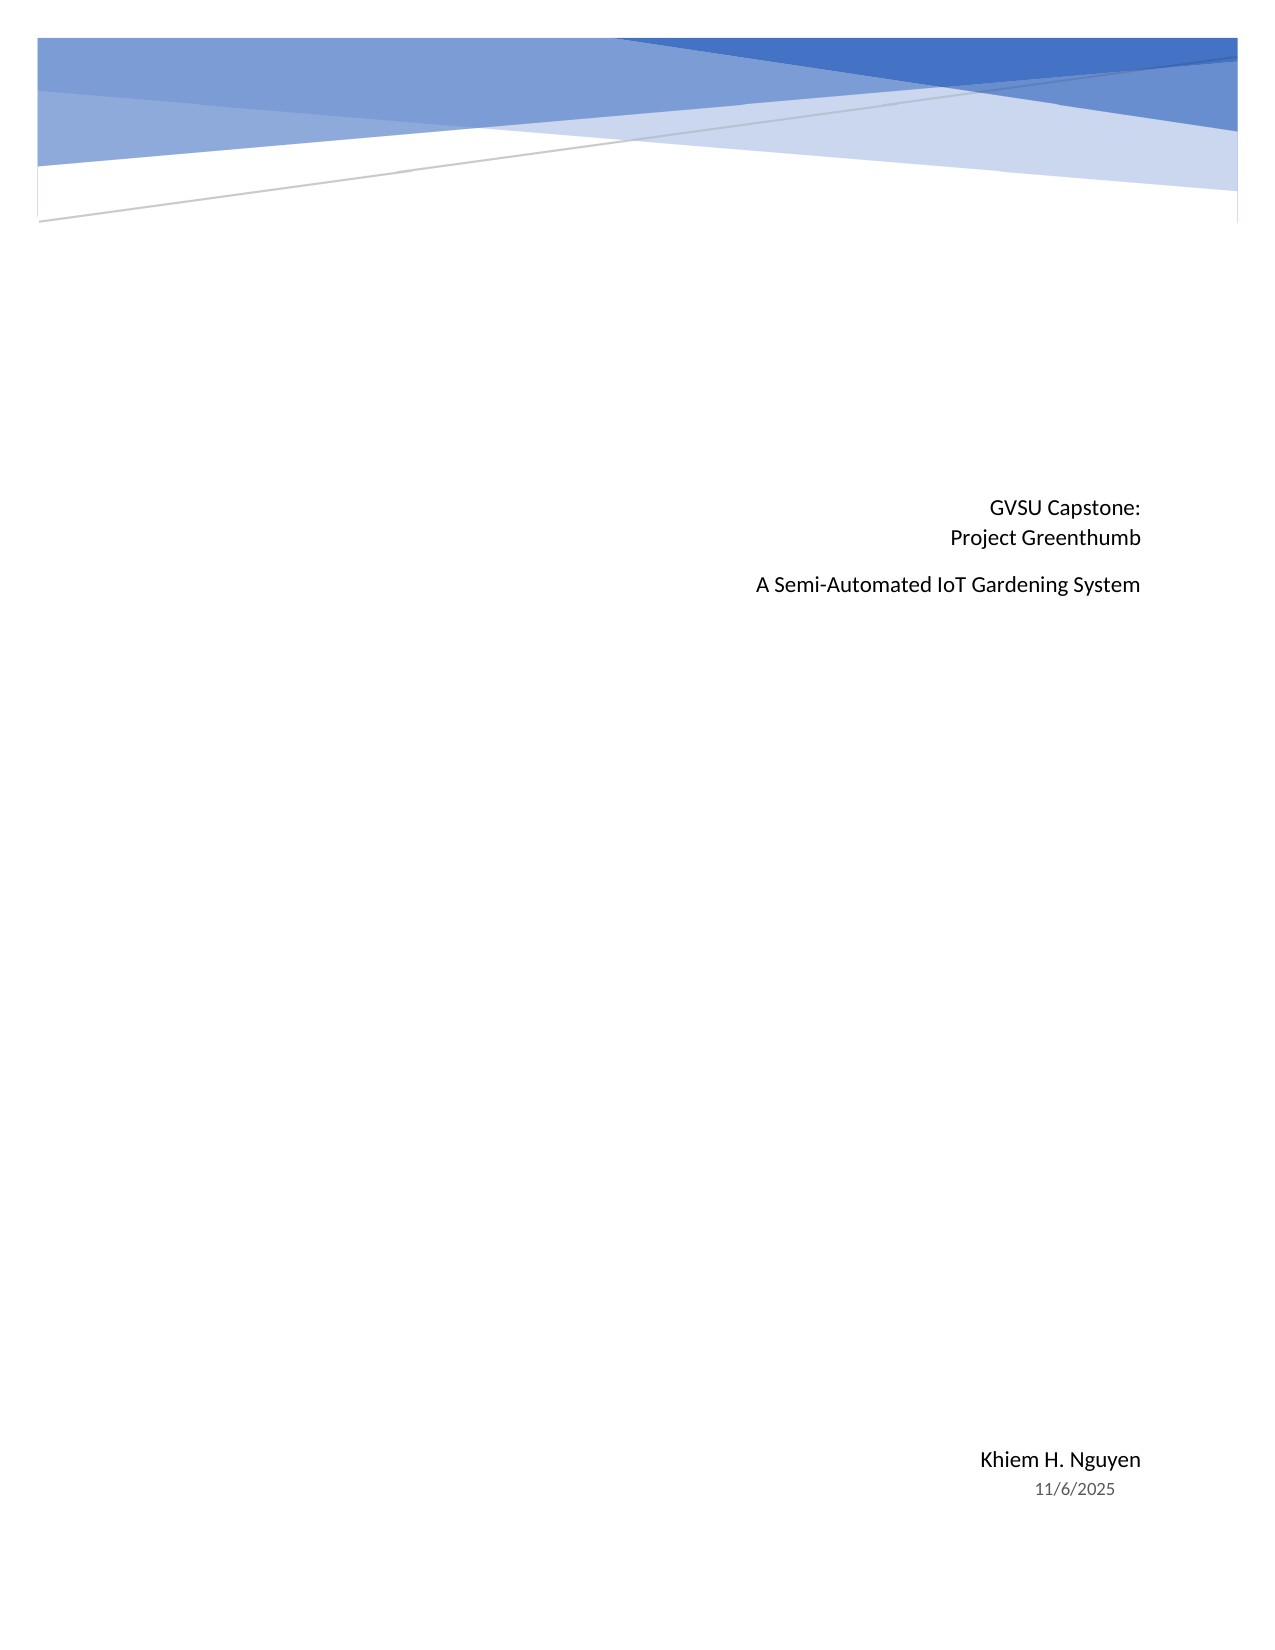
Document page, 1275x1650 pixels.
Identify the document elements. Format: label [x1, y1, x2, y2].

picture [37, 37, 1238, 238]
